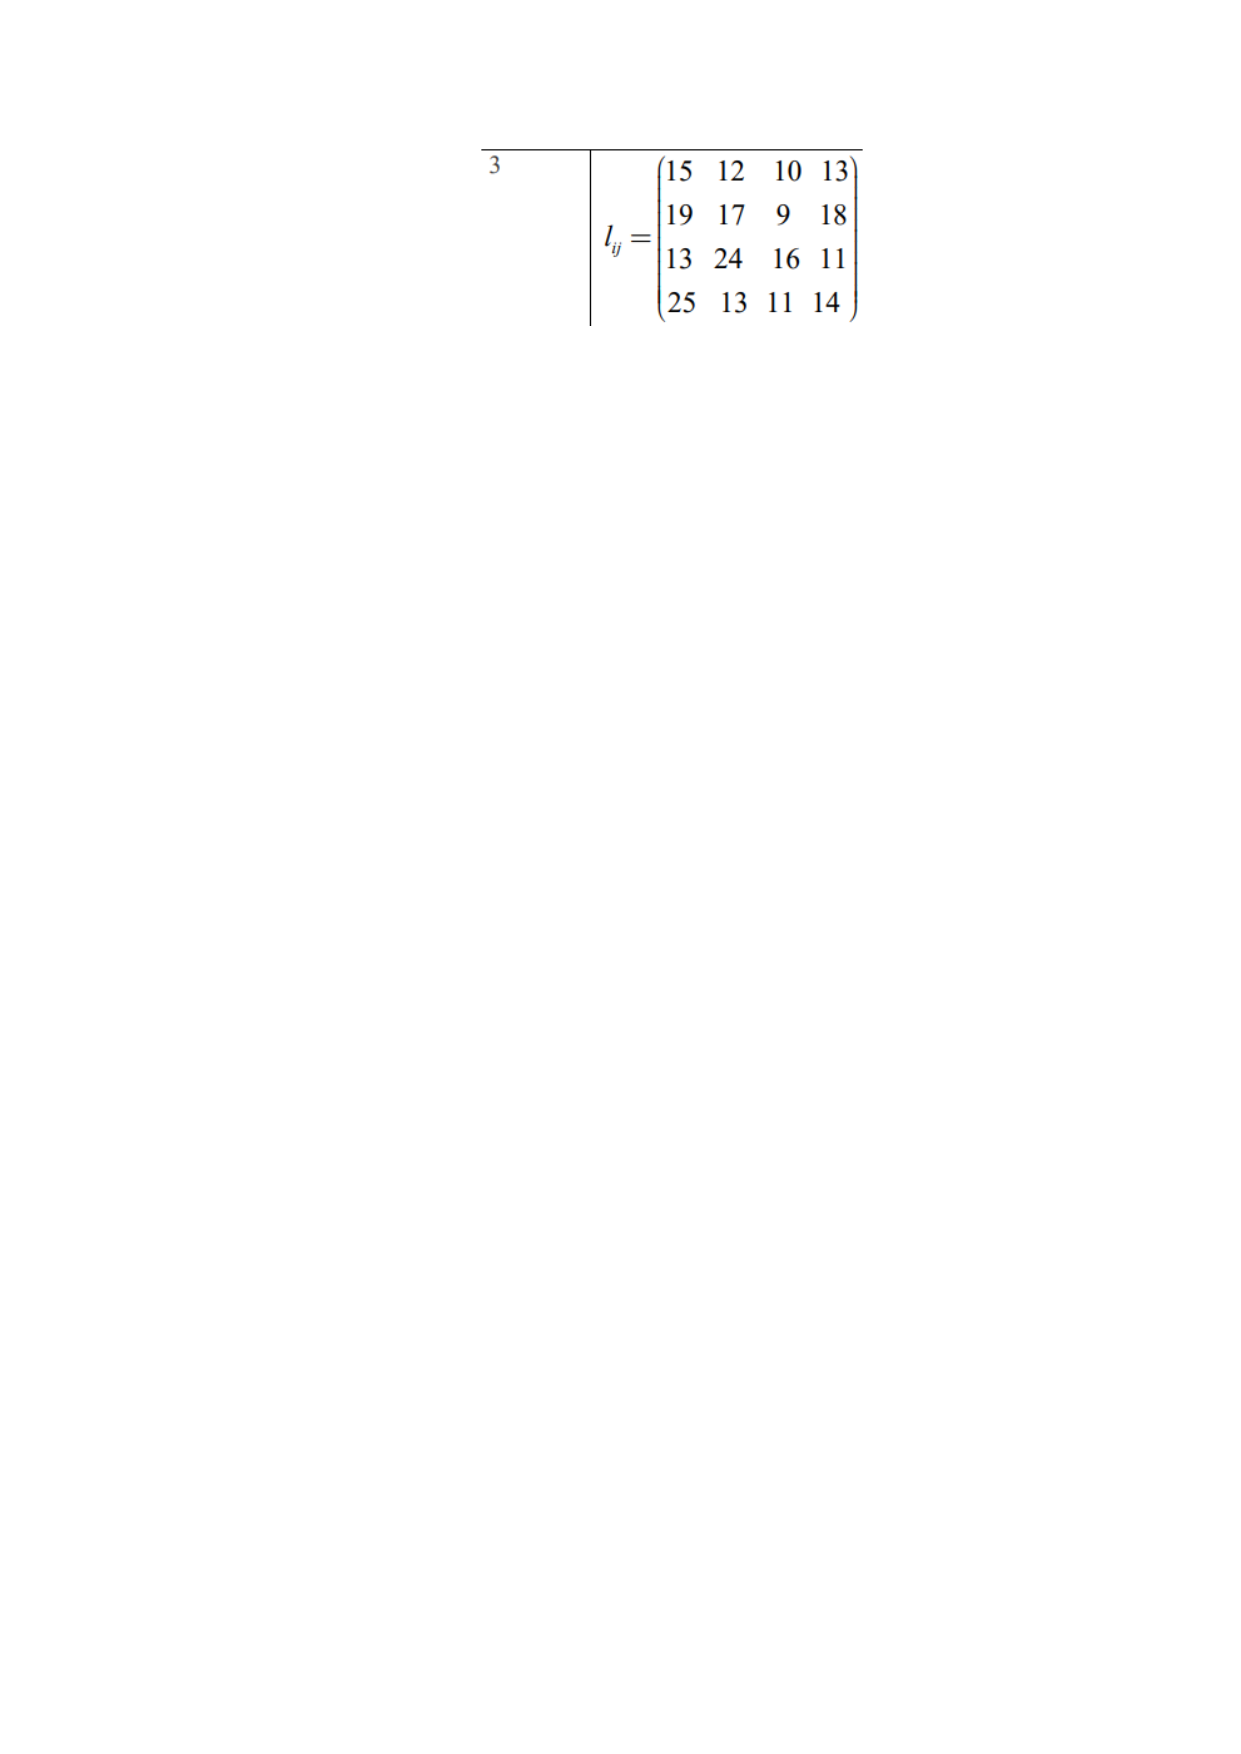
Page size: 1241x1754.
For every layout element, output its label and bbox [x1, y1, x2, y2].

picture [481, 118, 863, 326]
